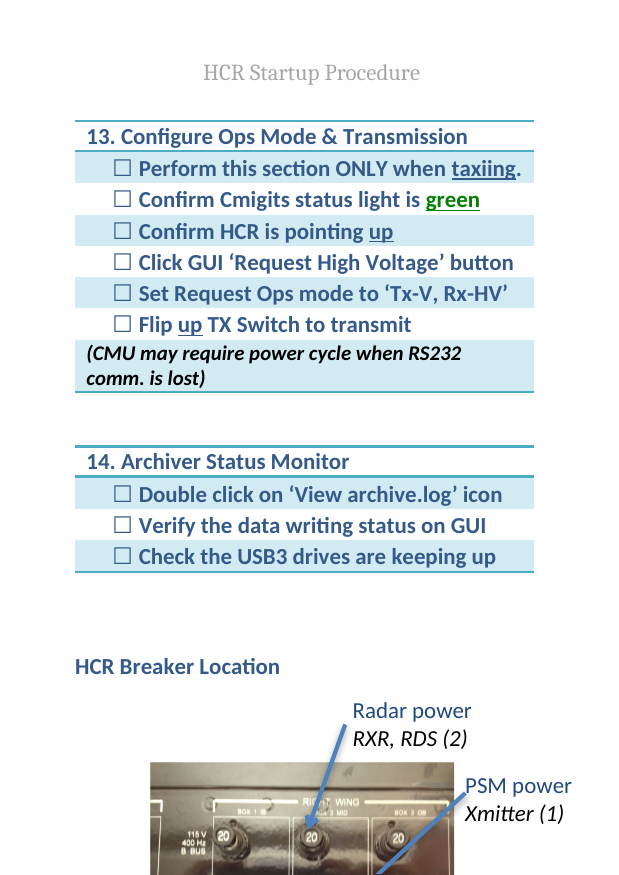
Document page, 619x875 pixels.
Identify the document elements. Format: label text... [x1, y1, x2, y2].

table_cell ☐ Flip up TX Switch to transmit [75, 309, 534, 340]
table_cell ☐ Check the USB3 drives are keeping up [75, 540, 534, 571]
table_cell ☐ Confirm Cmigits status light is green [75, 184, 534, 215]
table_cell ☐ Confirm HCR is pointing up [75, 215, 534, 246]
picture [151, 763, 455, 875]
table_cell ☐ Click GUI ‘Request High Voltage’ button [75, 246, 534, 277]
table_cell (CMU may require power cycle when RS232 comm. is lost) [75, 340, 534, 391]
table_cell ☐ Verify the data writing status on GUI [75, 509, 534, 540]
table_cell ☐ Double click on ‘View archive.log’ icon [75, 478, 534, 509]
text HCR Breaker Location [75, 652, 506, 680]
table_header 14. Archiver Status Monitor [75, 448, 534, 475]
table_header 13. Configure Ops Mode & Transmission [75, 122, 534, 150]
table_cell ☐ Perform this section ONLY when taxiing. [75, 152, 534, 183]
table_cell ☐ Set Request Ops mode to ‘Tx-V, Rx-HV’ [75, 277, 534, 308]
